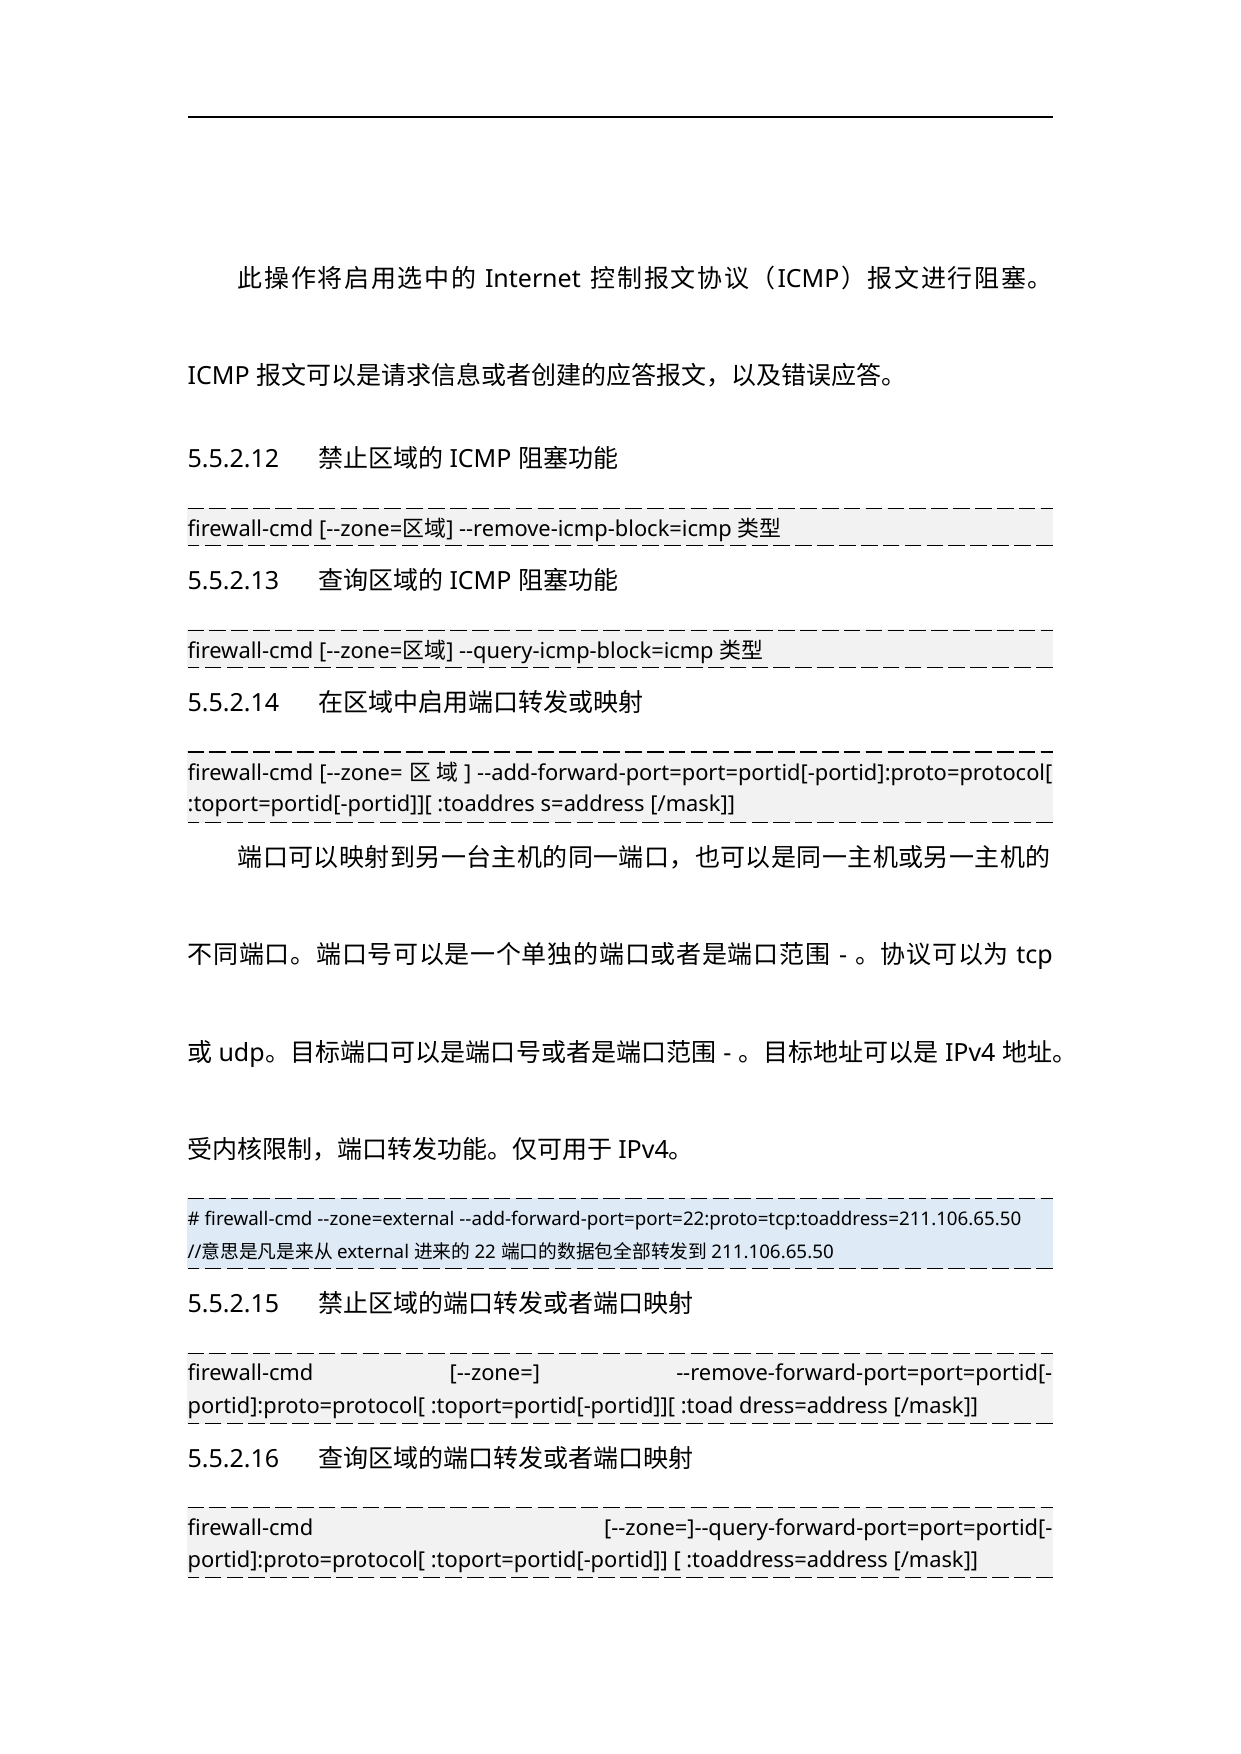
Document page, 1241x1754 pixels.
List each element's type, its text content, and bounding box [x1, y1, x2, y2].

text firewall-cmd [--zone=] --remove-forward-port=port=portid[-portid]:proto=protocol[ :toport=portid[-portid]][ :toad dress=address [/mask]] [187, 1353, 1053, 1424]
subtitle 在区域中启用端口转发或映射 [187, 668, 1053, 733]
text 此操作将启用选中的 Internet 控制报文协议（ICMP）报文进行阻塞。 ICMP 报文可以是请求信息或者创建的应答报文，以及错误应答。 [187, 244, 1053, 406]
text 端口可以映射到另一台主机的同一端口，也可以是同一主机或另一主机的不同端口。端口号可以是一个单独的端口或者是端口范围 - 。协议可以为 tcp 或 udp。目标端口可以是端口号或者是端口范围 - 。目标地址可以是 IPv4 地址。受内核限制，端口转发功能。仅可用于 IPv4。 [187, 823, 1053, 1180]
text # firewall-cmd --zone=external --add-forward-port=port=22:proto=tcp:toaddress=211.106.65.50 [187, 1198, 1053, 1231]
text //意思是凡是来从 external 进来的 22 端口的数据包全部转发到 211.106.65.50 [187, 1231, 1053, 1269]
subtitle 查询区域的 ICMP 阻塞功能 [187, 546, 1053, 611]
subtitle 查询区域的端口转发或者端口映射 [187, 1424, 1053, 1489]
subtitle 禁止区域的端口转发或者端口映射 [187, 1269, 1053, 1334]
text firewall-cmd [--zone=区域] --query-icmp-block=icmp 类型 [187, 629, 1053, 668]
text firewall-cmd [--zone=]--query-forward-port=port=portid[-portid]:proto=protocol[ :toport=portid[-portid]] [ :toaddress=address [/mask]] [187, 1507, 1053, 1578]
text firewall-cmd [--zone=区域] --remove-icmp-block=icmp 类型 [187, 508, 1053, 546]
subtitle 禁止区域的 ICMP 阻塞功能 [187, 424, 1053, 489]
text firewall-cmd [--zone= 区 域 ] --add-forward-port=port=portid[-portid]:proto=protocol[ :toport=portid[-portid]][ :toaddres s=address [/mask]] [187, 751, 1053, 823]
